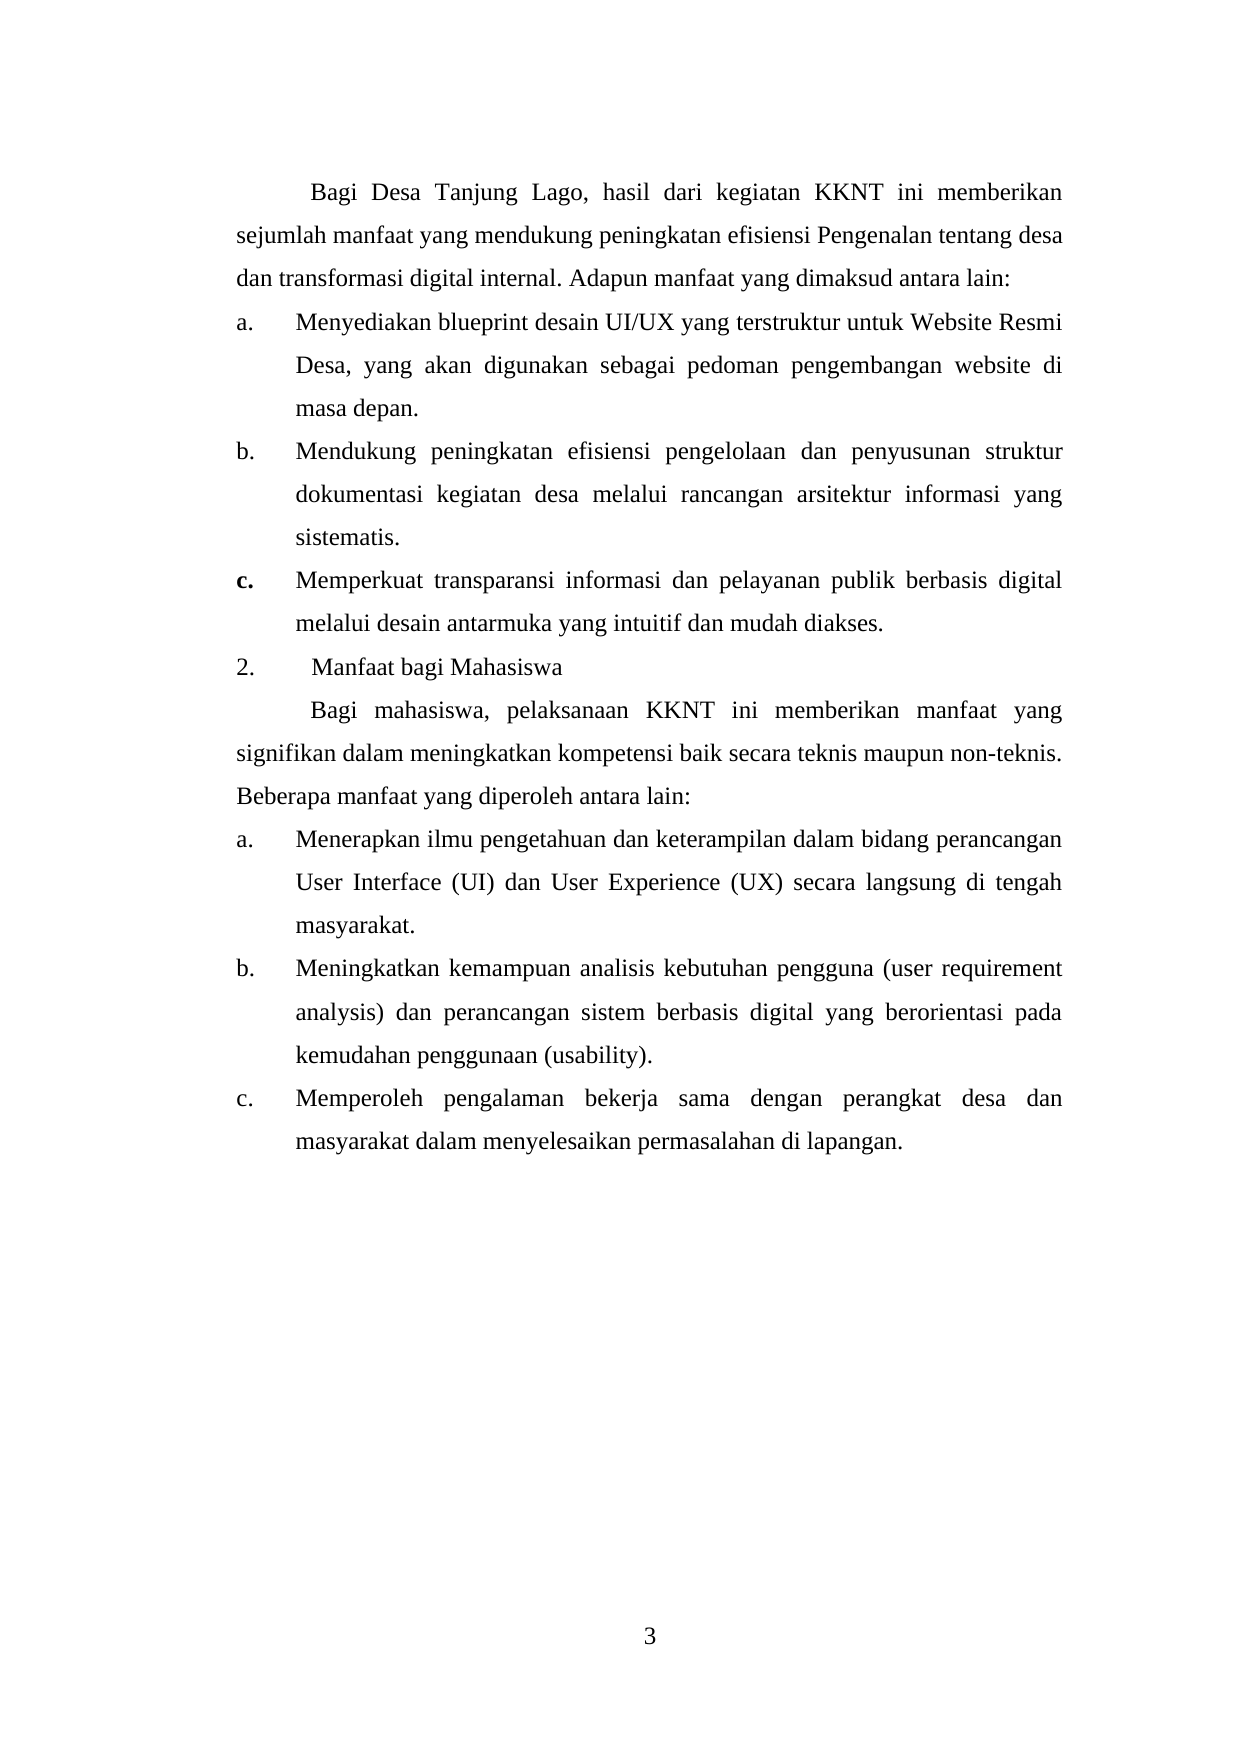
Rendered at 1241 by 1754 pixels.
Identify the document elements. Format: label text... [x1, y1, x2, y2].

text Bagi mahasiswa, pelaksanaan KKNT ini memberikan manfaat yang signifikan dalam meningkatkan kompetensi baik secara teknis maupun non-teknis. Beberapa manfaat yang diperoleh antara lain: [236, 695, 1063, 810]
list Bagi Desa Tanjung Lago, hasil dari kegiatan KKNT ini memberikan sejumlah manfaat yang mendukung peningkatan efisiensi Pengenalan tentang desa dan transformasi digital internal. Adapun manfaat yang dimaksud antara lain: [236, 177, 1063, 292]
list Menerapkan ilmu pengetahuan dan keterampilan dalam bidang perancangan User Interface (UI) dan User Experience (UX) secara langsung di tengah masyarakat. [236, 824, 1063, 939]
list Manfaat bagi Mahasiswa [236, 652, 1063, 680]
list Memperoleh pengalaman bekerja sama dengan perangkat desa dan masyarakat dalam menyelesaikan permasalahan di lapangan. [236, 1083, 1063, 1155]
list Meningkatkan kemampuan analisis kebutuhan pengguna (user requirement analysis) dan perancangan sistem berbasis digital yang berorientasi pada kemudahan penggunaan (usability). [236, 953, 1063, 1068]
list Menyediakan blueprint desain UI/UX yang terstruktur untuk Website Resmi Desa, yang akan digunakan sebagai pedoman pengembangan website di masa depan. [236, 307, 1063, 422]
list Memperkuat transparansi informasi dan pelayanan publik berbasis digital melalui desain antarmuka yang intuitif dan mudah diakses. [236, 565, 1063, 637]
list Mendukung peningkatan efisiensi pengelolaan dan penyusunan struktur dokumentasi kegiatan desa melalui rancangan arsitektur informasi yang sistematis. [236, 436, 1063, 551]
